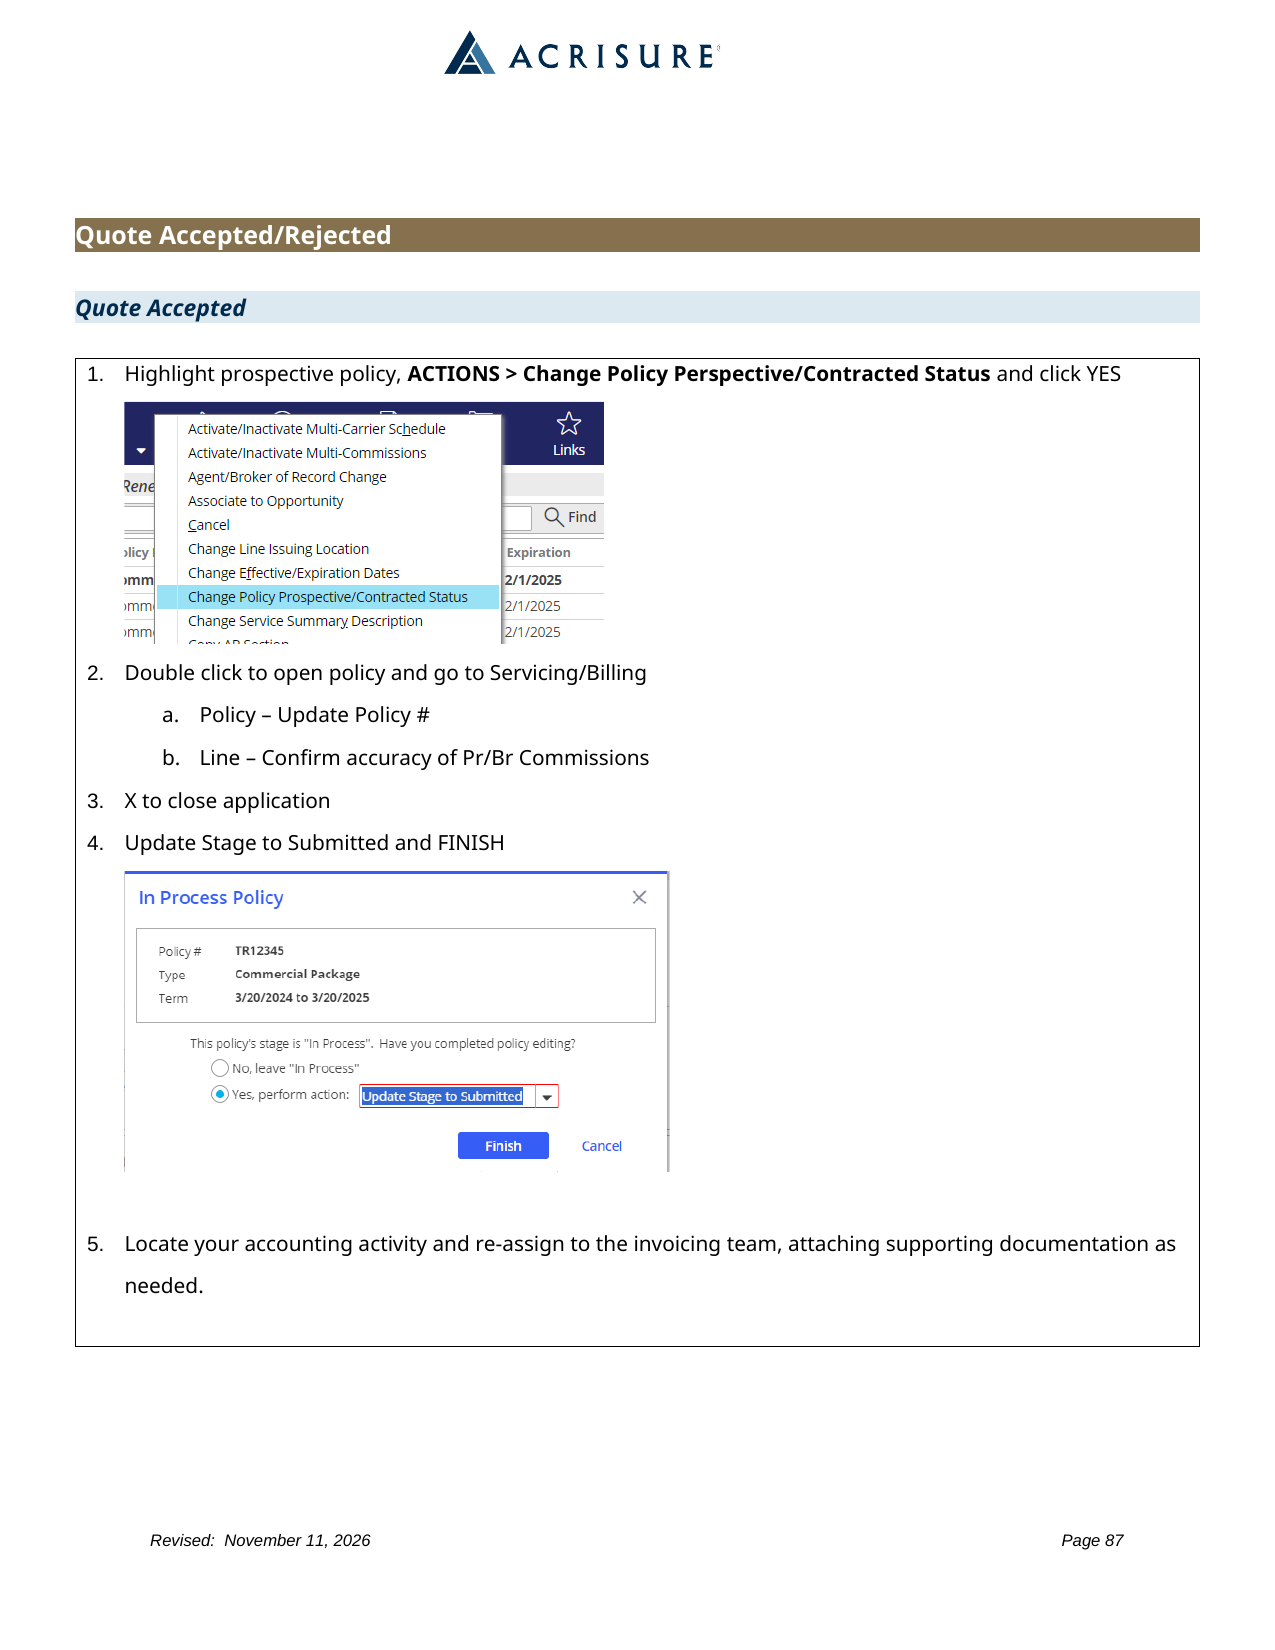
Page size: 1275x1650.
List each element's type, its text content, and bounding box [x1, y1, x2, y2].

table_header Highlight prospective policy, ACTIONS > Change Policy Perspective/Contracted Status and click YES Double click to open policy and go to Servicing/Billing Policy – Update Policy # Line – Confirm accuracy of Pr/Br Commissions X to close application Update Stage to Submitted and FINISH Locate your accounting activity and re-assign to the invoicing team, attaching supporting documentation as needed. [76, 359, 1199, 1346]
picture [442, 23, 721, 80]
subtitle Quote Accepted/Rejected [75, 218, 1200, 252]
picture [124, 871, 670, 1172]
picture [124, 401, 604, 644]
subtitle Quote Accepted [75, 291, 1200, 323]
